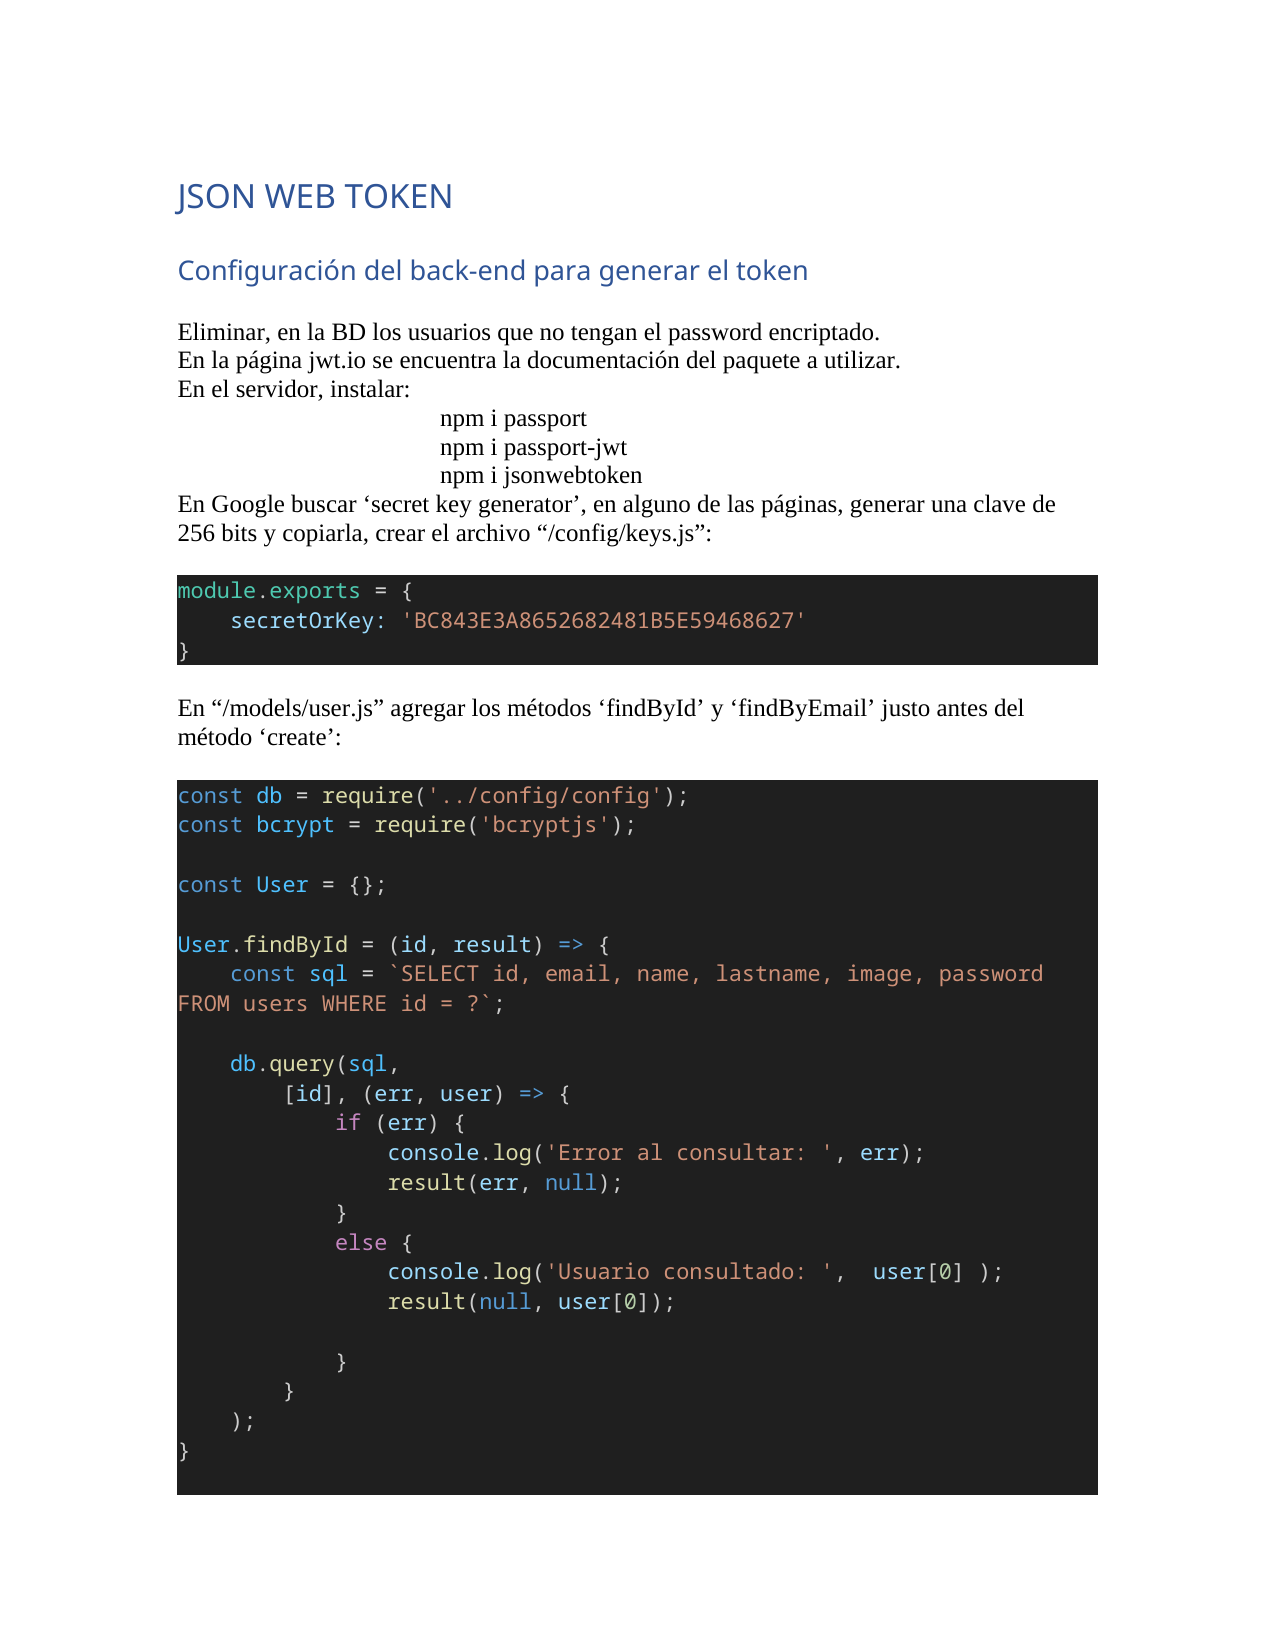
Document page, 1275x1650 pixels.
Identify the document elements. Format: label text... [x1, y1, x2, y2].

text [id], (err, user) => { [177, 1078, 1098, 1107]
text if (err) { [177, 1107, 1098, 1137]
text const sql = `SELECT id, email, name, lastname, image, password FROM users WHERE id = ?`; [177, 958, 1098, 1018]
text module.exports = { [177, 575, 1098, 605]
subtitle JSON WEB TOKEN [177, 173, 1098, 218]
text User.findById = (id, result) => { [177, 929, 1098, 958]
text console.log('Error al consultar: ', err); [177, 1137, 1098, 1167]
text En Google buscar ‘secret key generator’, en alguno de las páginas, generar una clave de 256 bits y copiarla, crear el archivo “/config/keys.js”: [177, 489, 1098, 547]
text } [177, 1346, 1098, 1376]
text npm i jsonwebtoken [440, 460, 1098, 489]
text db.query(sql, [177, 1048, 1098, 1078]
text result(null, user[0]); [177, 1286, 1098, 1316]
text else { [177, 1227, 1098, 1256]
text } [177, 1197, 1098, 1227]
text Eliminar, en la BD los usuarios que no tengan el password encriptado. [177, 317, 1098, 345]
text const bcrypt = require('bcryptjs'); [177, 809, 1098, 839]
text } [177, 1435, 1098, 1465]
text const User = {}; [177, 869, 1098, 899]
text En el servidor, instalar: [177, 374, 1098, 403]
text } [177, 1376, 1098, 1405]
text En “/models/user.js” agregar los métodos ‘findById’ y ‘findByEmail’ justo antes del método ‘create’: [177, 693, 1098, 751]
text console.log('Usuario consultado: ', user[0] ); [177, 1256, 1098, 1286]
text ); [177, 1405, 1098, 1435]
text result(err, null); [177, 1167, 1098, 1197]
text } [177, 635, 1098, 665]
text const db = require('../config/config'); [177, 780, 1098, 809]
text secretOrKey: 'BC843E3A8652682481B5E59468627' [177, 605, 1098, 635]
text npm i passport-jwt [440, 432, 1098, 460]
text npm i passport [440, 403, 1098, 432]
text En la página jwt.io se encuentra la documentación del paquete a utilizar. [177, 345, 1098, 374]
subtitle Configuración del back-end para generar el token [177, 251, 1098, 288]
